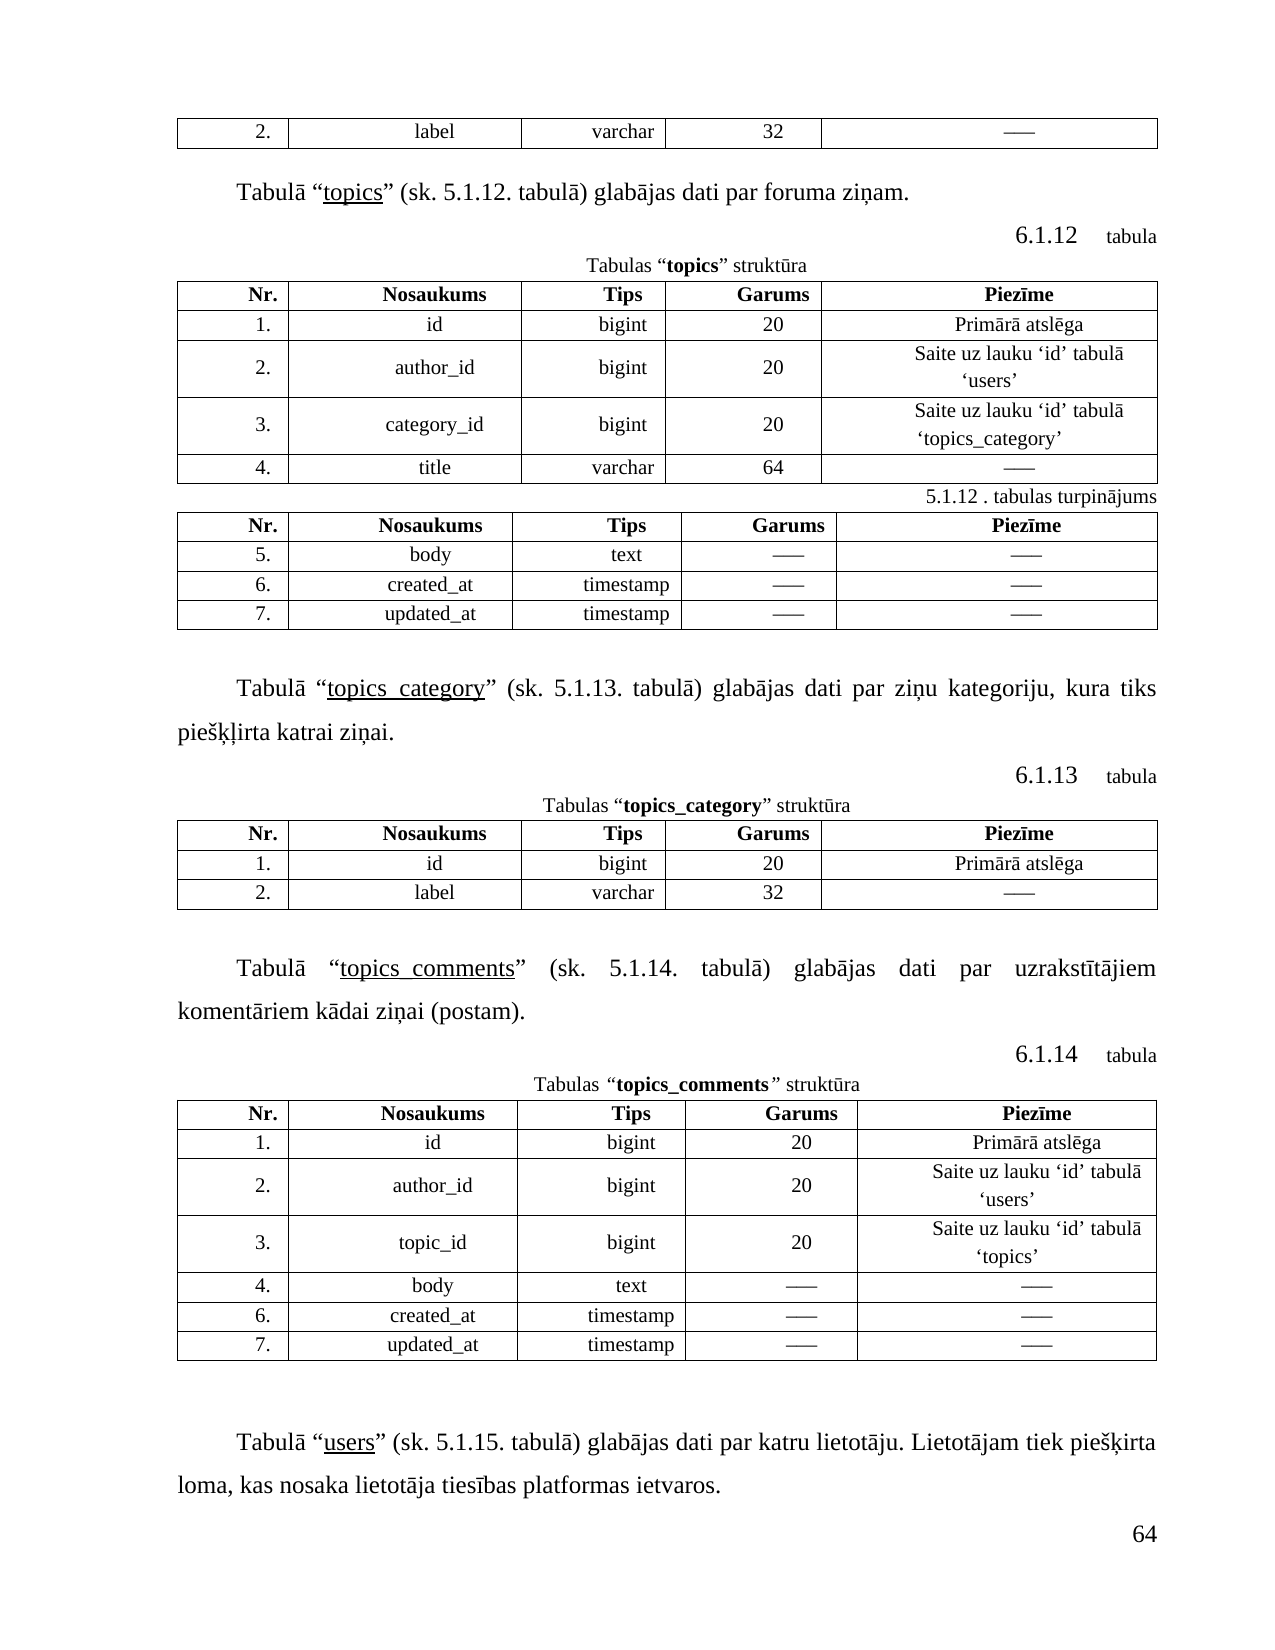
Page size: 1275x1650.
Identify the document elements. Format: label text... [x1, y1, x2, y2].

table_cell label [289, 880, 521, 908]
table_header Tips [522, 821, 665, 850]
text 5.1.12 . tabulas turpinājums [177, 484, 1157, 508]
table_cell 4. [178, 455, 288, 483]
table_cell 7. [178, 1332, 288, 1360]
text Tabulas “topics_comments” struktūra [177, 1072, 1157, 1096]
table_cell 2. [178, 341, 288, 397]
table_cell 32 [666, 119, 821, 147]
table_header Piezīme [837, 513, 1157, 541]
table_header Nr. [178, 513, 288, 541]
table_cell timestamp [513, 572, 681, 600]
table_header Tips [522, 282, 665, 310]
table_cell bigint [518, 1216, 685, 1272]
table_cell category_id [289, 398, 521, 454]
table_cell 2. [178, 880, 288, 908]
table_cell text [513, 542, 681, 571]
table_cell ––– [837, 542, 1157, 571]
table_cell Primārā atslēga [858, 1130, 1156, 1158]
table_cell timestamp [513, 601, 681, 629]
table_header Garums [682, 513, 836, 541]
table_cell body [289, 542, 512, 571]
text Tabulā “users” (sk. 5.1.15. tabulā) glabājas dati par katru lietotāju. Lietotājam tiek piešķirta loma, kas nosaka lietotāja tiesības platformas ietvaros. [177, 1427, 1157, 1499]
table_cell topic_id [289, 1216, 517, 1272]
table_cell text [518, 1273, 685, 1302]
table_header Piezīme [858, 1101, 1156, 1129]
table_cell label [289, 119, 521, 147]
table_cell 20 [686, 1130, 857, 1158]
table_cell author_id [289, 341, 521, 397]
table_header Nosaukums [289, 513, 512, 541]
text Tabulā “topics_category” (sk. 5.1.13. tabulā) glabājas dati par ziņu kategoriju, kura tiks piešķļirta katrai ziņai. [177, 673, 1157, 745]
table_cell ––– [682, 542, 836, 571]
table_cell ––– [837, 572, 1157, 600]
table_cell timestamp [518, 1303, 685, 1331]
table_cell Saite uz lauku ‘id’ tabulā ‘topics’ [858, 1216, 1156, 1272]
table_cell 64 [666, 455, 821, 483]
table_cell bigint [518, 1159, 685, 1215]
table_cell 1. [178, 1130, 288, 1158]
table_cell Saite uz lauku ‘id’ tabulā ‘users’ [858, 1159, 1156, 1215]
table_header Piezīme [822, 282, 1157, 310]
table_header Nr. [178, 1101, 288, 1129]
table_cell Saite uz lauku ‘id’ tabulā ‘topics_category’ [822, 398, 1157, 454]
table_cell 2. [178, 1159, 288, 1215]
table_cell varchar [522, 455, 665, 483]
table_cell varchar [522, 119, 665, 147]
table_cell 6. [178, 1303, 288, 1331]
table_header Nosaukums [289, 821, 521, 850]
table_cell 6. [178, 572, 288, 600]
table_cell ––– [858, 1303, 1156, 1331]
table_header Nosaukums [289, 1101, 517, 1129]
table_cell author_id [289, 1159, 517, 1215]
table_cell 20 [666, 311, 821, 340]
table_cell Primārā atslēga [822, 851, 1157, 879]
text Tabulas “topics_category” struktūra [177, 793, 1157, 817]
table_header Nosaukums [289, 282, 521, 310]
table_cell 4. [178, 1273, 288, 1302]
table_cell 20 [686, 1159, 857, 1215]
list tabula [252, 760, 1157, 788]
table_header Nr. [178, 821, 288, 850]
table_cell varchar [522, 880, 665, 908]
table_cell 32 [666, 880, 821, 908]
table_cell 1. [178, 851, 288, 879]
table_cell ––– [686, 1303, 857, 1331]
table_cell Primārā atslēga [822, 311, 1157, 340]
table_header Piezīme [822, 821, 1157, 850]
table_header Nr. [178, 282, 288, 310]
table_cell 1. [178, 311, 288, 340]
table_cell body [289, 1273, 517, 1302]
table_cell bigint [522, 851, 665, 879]
table_cell bigint [518, 1130, 685, 1158]
table_header Tips [518, 1101, 685, 1129]
text Tabulas “topics” struktūra [177, 253, 1157, 277]
table_header Garums [686, 1101, 857, 1129]
table_cell 2. [178, 119, 288, 147]
text Tabulā “topics” (sk. 5.1.12. tabulā) glabājas dati par foruma ziņam. [177, 177, 1157, 206]
table_cell 5. [178, 542, 288, 571]
table_cell created_at [289, 1303, 517, 1331]
table_cell timestamp [518, 1332, 685, 1360]
table_cell id [289, 1130, 517, 1158]
table_cell ––– [822, 880, 1157, 908]
table_header Garums [666, 282, 821, 310]
list tabula [252, 220, 1157, 249]
table_cell title [289, 455, 521, 483]
table_cell 20 [666, 341, 821, 397]
table_cell id [289, 851, 521, 879]
table_header Garums [666, 821, 821, 850]
table_cell ––– [858, 1273, 1156, 1302]
table_cell bigint [522, 341, 665, 397]
table_cell updated_at [289, 1332, 517, 1360]
table_header Tips [513, 513, 681, 541]
table_cell ––– [858, 1332, 1156, 1360]
table_cell Saite uz lauku ‘id’ tabulā ‘users’ [822, 341, 1157, 397]
table_cell 7. [178, 601, 288, 629]
table_cell 20 [666, 851, 821, 879]
table_cell ––– [822, 119, 1157, 147]
table_cell ––– [682, 601, 836, 629]
table_cell 3. [178, 1216, 288, 1272]
table_cell ––– [822, 455, 1157, 483]
table_cell ––– [686, 1273, 857, 1302]
table_cell ––– [837, 601, 1157, 629]
table_cell 3. [178, 398, 288, 454]
table_cell ––– [682, 572, 836, 600]
table_cell bigint [522, 311, 665, 340]
table_cell created_at [289, 572, 512, 600]
table_cell id [289, 311, 521, 340]
table_cell ––– [686, 1332, 857, 1360]
table_cell updated_at [289, 601, 512, 629]
table_cell 20 [666, 398, 821, 454]
table_cell 20 [686, 1216, 857, 1272]
text Tabulā “topics_comments” (sk. 5.1.14. tabulā) glabājas dati par uzrakstītājiem komentāriem kādai ziņai (postam). [177, 953, 1157, 1024]
table_cell bigint [522, 398, 665, 454]
list tabula [252, 1039, 1157, 1068]
